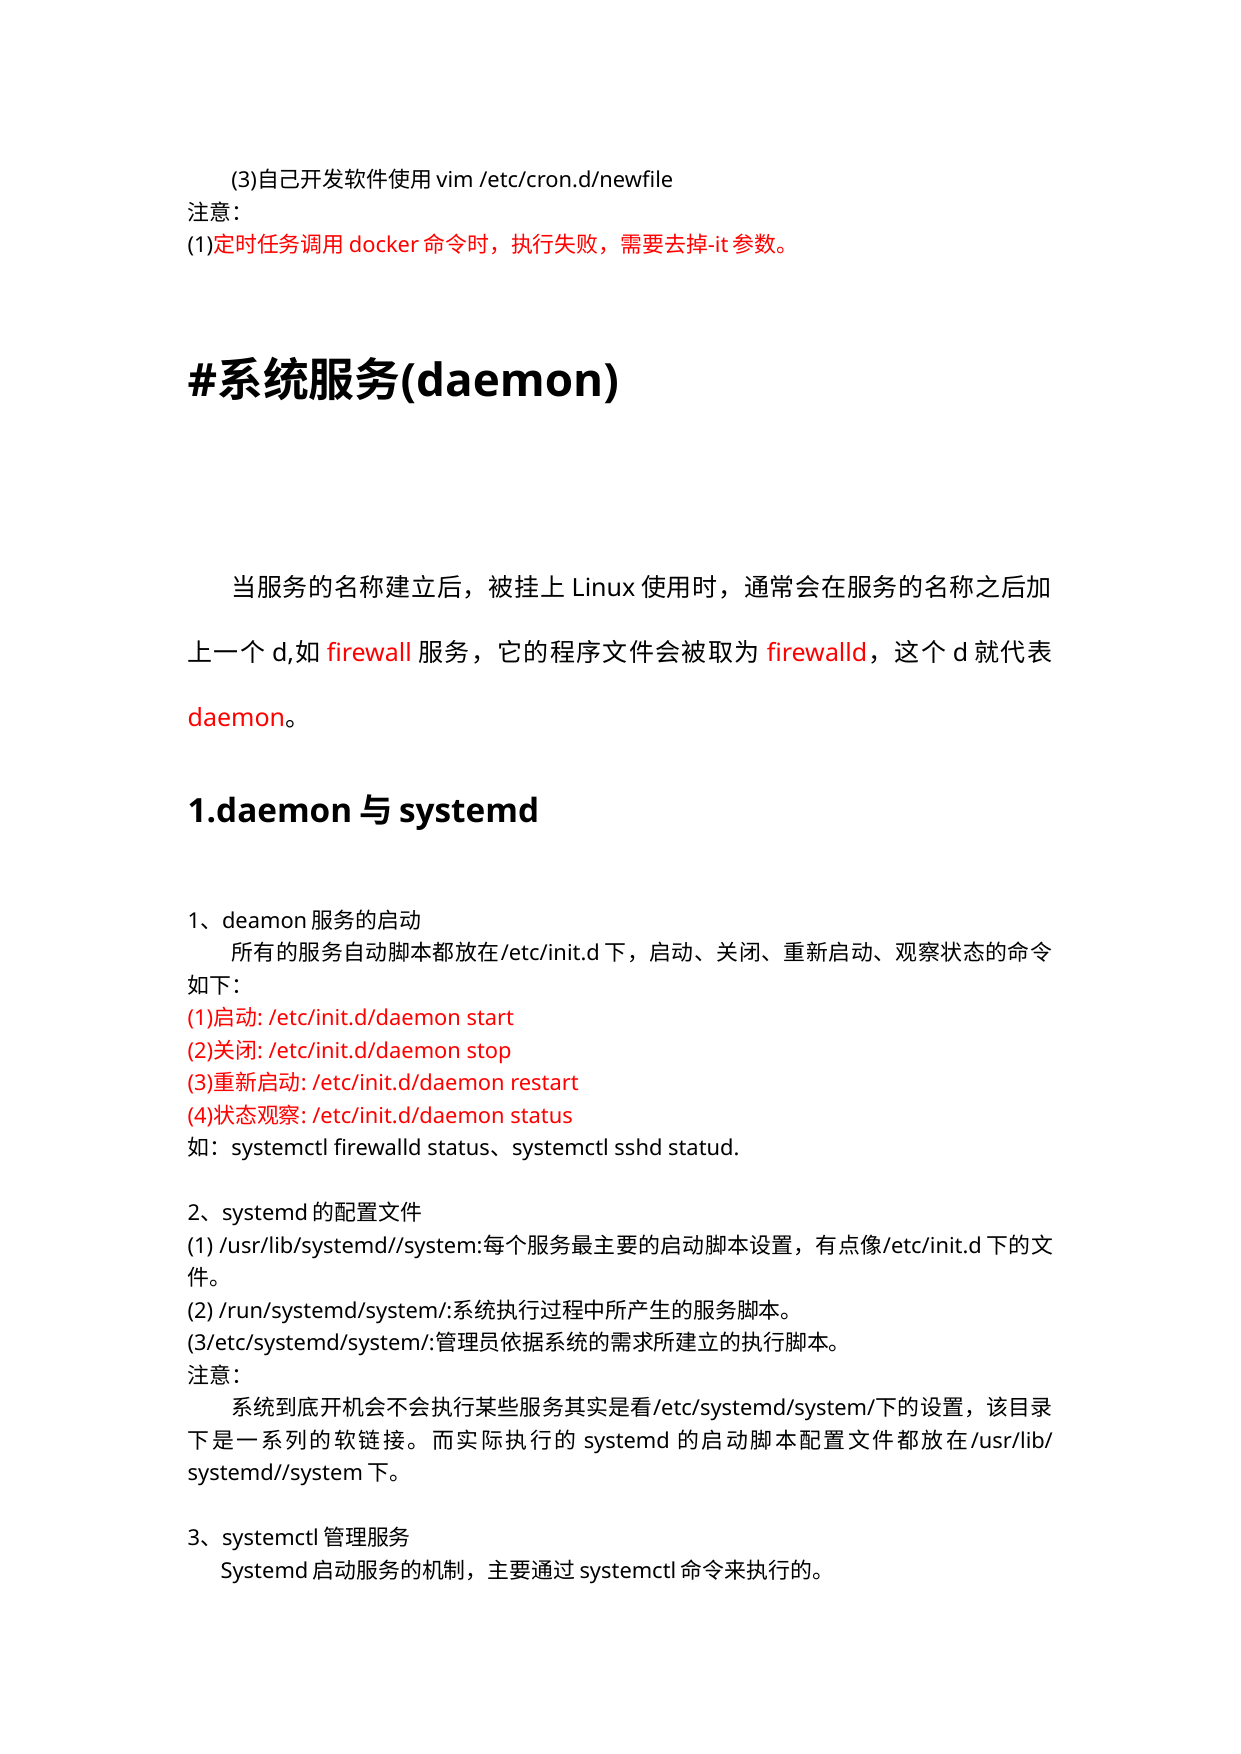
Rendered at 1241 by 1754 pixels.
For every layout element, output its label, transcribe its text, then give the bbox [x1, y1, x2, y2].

subtitle 1.daemon与systemd [187, 775, 1053, 840]
text (1) /usr/lib/systemd//system:每个服务最主要的启动脚本设置，有点像/etc/init.d下的文件。 [187, 1227, 1053, 1292]
subtitle #系统服务(daemon) [187, 327, 1053, 425]
text 3、systemctl管理服务 [187, 1520, 1053, 1552]
text 当服务的名称建立后，被挂上Linux使用时，通常会在服务的名称之后加上一个d,如firewall服务，它的程序文件会被取为firewalld，这个d就代表daemon。 [187, 553, 1053, 748]
text 1、deamon服务的启动 [187, 902, 1053, 935]
text (3/etc/systemd/system/:管理员依据系统的需求所建立的执行脚本。 [187, 1325, 1053, 1357]
text (1)定时任务调用docker命令时，执行失败，需要去掉-it参数。 [187, 227, 1053, 259]
text (1)启动: /etc/init.d/daemon start [187, 1000, 1053, 1032]
text 注意： [187, 194, 1053, 227]
text 注意： [187, 1357, 1053, 1390]
text (3)重新启动: /etc/init.d/daemon restart [187, 1065, 1053, 1097]
text Systemd启动服务的机制，主要通过systemctl命令来执行的。 [187, 1552, 1053, 1585]
text 如：systemctl firewalld status、systemctl sshd statud. [187, 1130, 1053, 1162]
text (2)关闭: /etc/init.d/daemon stop [187, 1032, 1053, 1065]
text 系统到底开机会不会执行某些服务其实是看/etc/systemd/system/下的设置，该目录下是一系列的软链接。而实际执行的systemd的启动脚本配置文件都放在/usr/lib/systemd//system下。 [187, 1390, 1053, 1487]
text (3)自己开发软件使用vim /etc/cron.d/newfile [187, 162, 1053, 194]
text 所有的服务自动脚本都放在/etc/init.d下，启动、关闭、重新启动、观察状态的命令如下： [187, 935, 1053, 1000]
text 2、systemd的配置文件 [187, 1195, 1053, 1227]
text (2) /run/systemd/system/:系统执行过程中所产生的服务脚本。 [187, 1292, 1053, 1325]
text (4)状态观察: /etc/init.d/daemon status [187, 1097, 1053, 1130]
